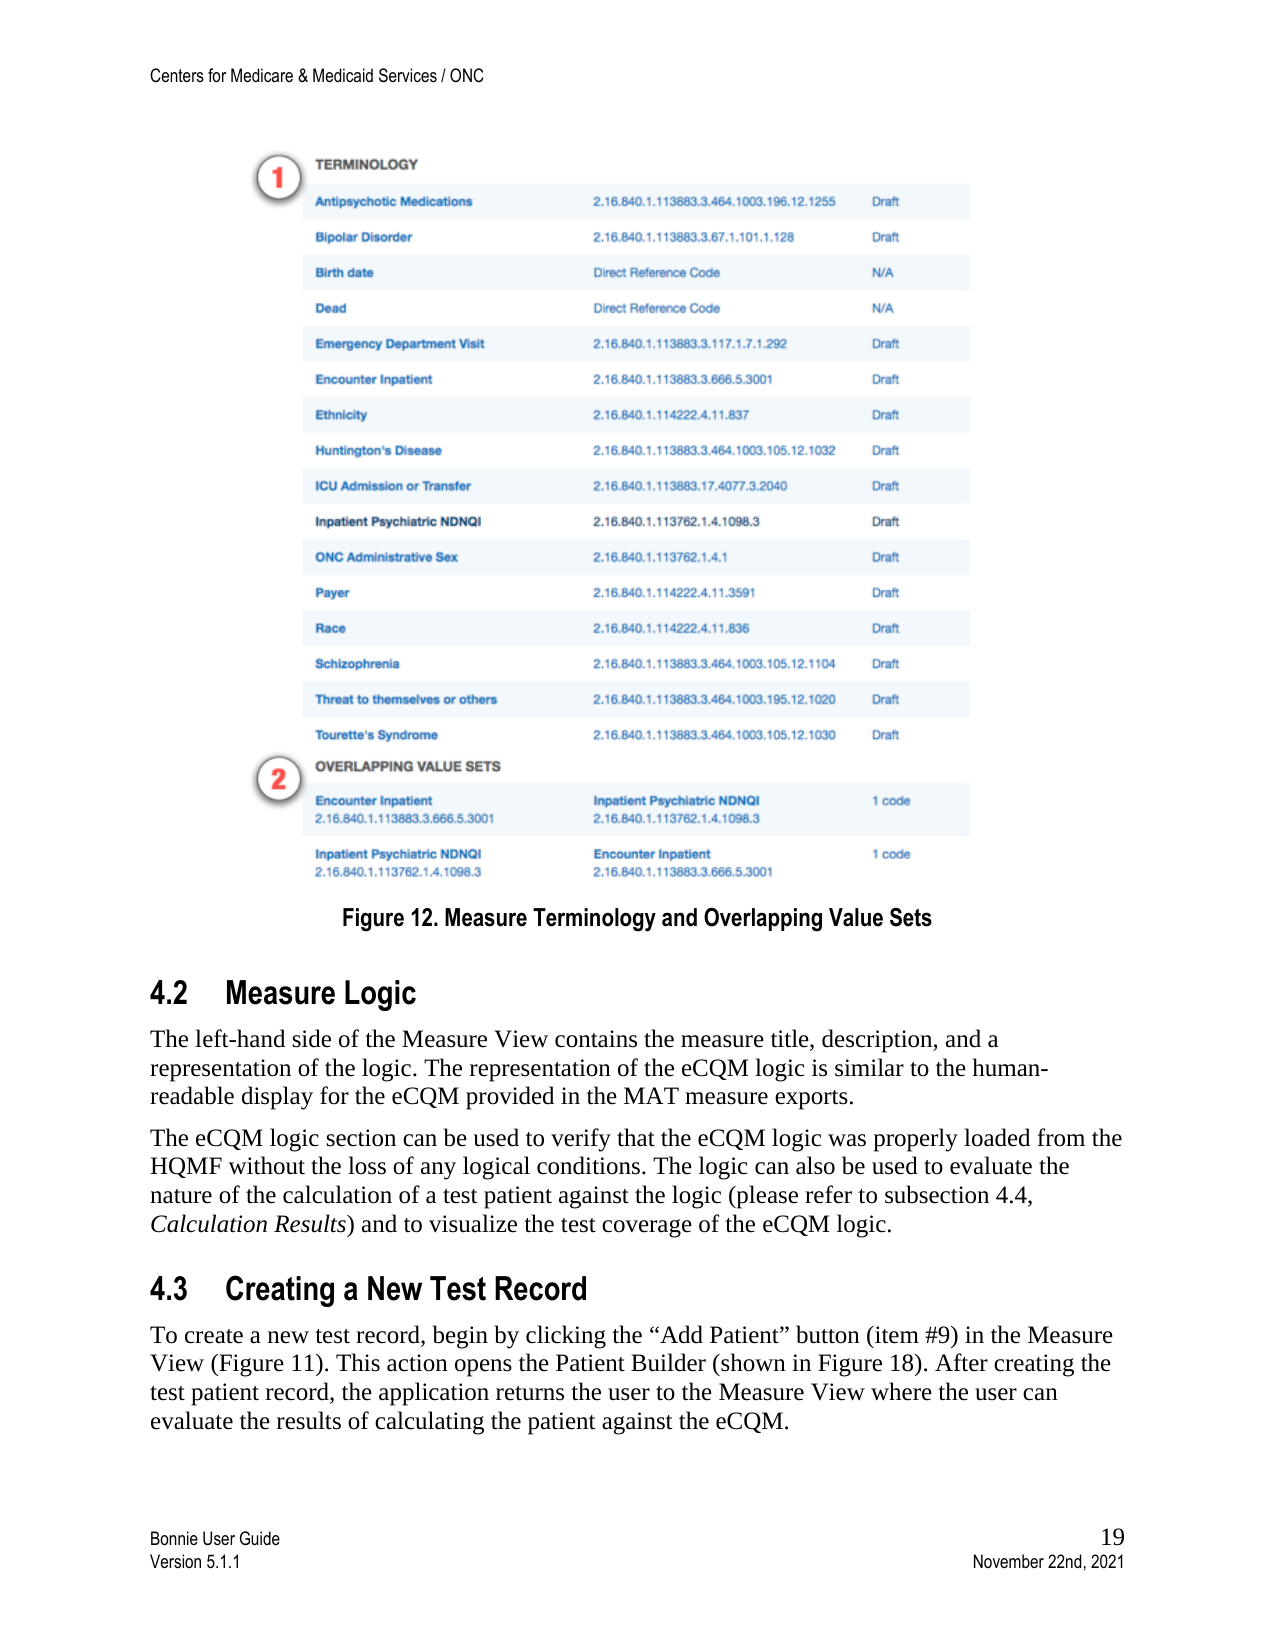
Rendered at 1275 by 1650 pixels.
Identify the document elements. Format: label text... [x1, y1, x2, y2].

text To create a new test record, begin by clicking the “Add Patient” button (item #9) in the Measure View (Figure 11). This action opens the Patient Builder (shown in Figure 18). After creating the test patient record, the application returns the user to the Measure View where the user can evaluate the results of calculating the patient against the eCQM. [150, 1320, 1125, 1435]
text The left-hand side of the Measure View contains the measure title, description, and a representation of the logic. The representation of the eCQM logic is similar to the human-readable display for the eCQM provided in the MAT measure exports. [150, 1024, 1125, 1110]
subtitle Measure Logic [150, 973, 1125, 1011]
text The eCQM logic section can be used to verify that the eCQM logic was properly loaded from the HQMF without the loss of any logical conditions. The logic can also be used to evaluate the nature of the calculation of a test patient against the logic (please refer to subsection 4.4, Calculation Results) and to visualize the test coverage of the eCQM logic. [150, 1123, 1125, 1238]
subtitle Creating a New Test Record [150, 1269, 1125, 1307]
picture [250, 150, 1025, 891]
text Figure 12. Measure Terminology and Overlapping Value Sets [150, 903, 1125, 932]
